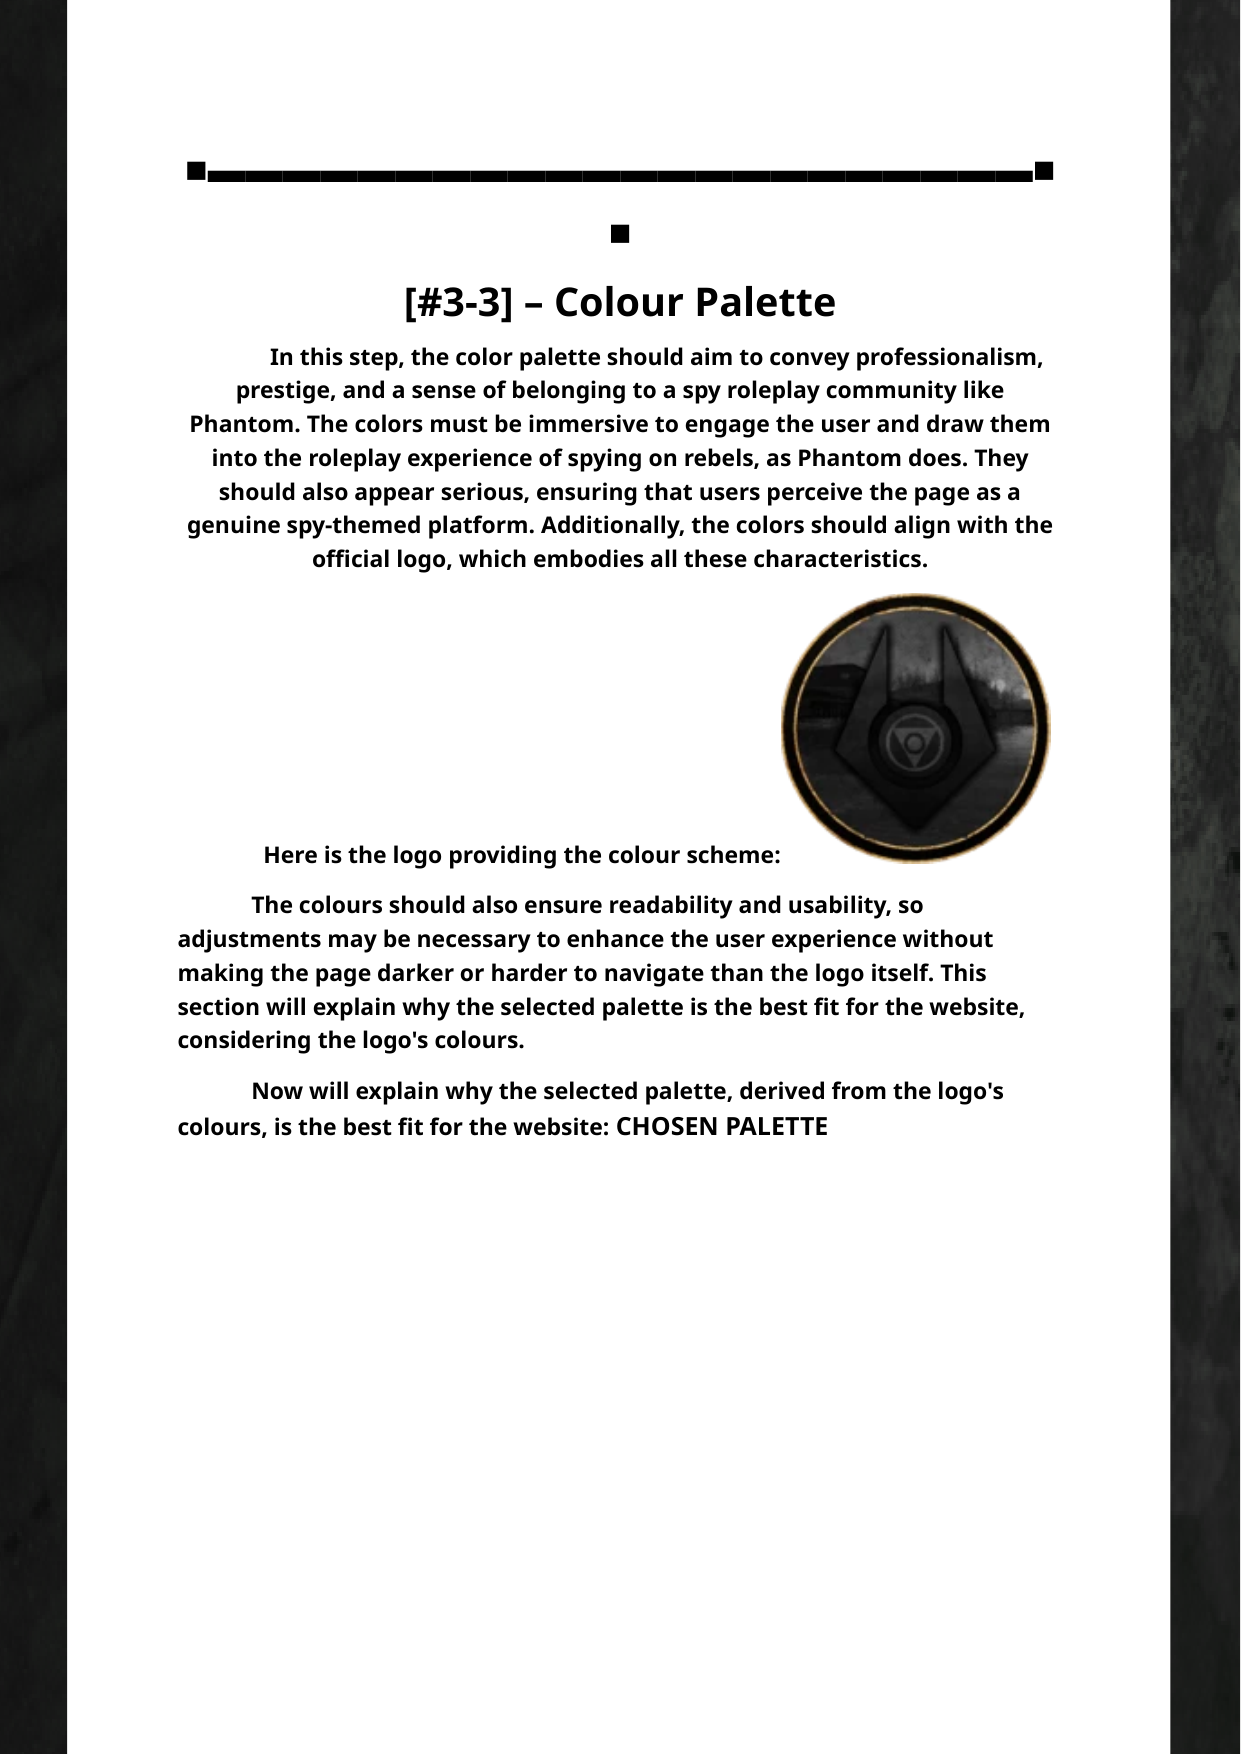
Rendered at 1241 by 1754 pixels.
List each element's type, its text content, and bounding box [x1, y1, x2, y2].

text In this step, the color palette should aim to convey professionalism, prestige, and a sense of belonging to a spy roleplay community like Phantom. The colors must be immersive to engage the user and draw them into the roleplay experience of spying on rebels, as Phantom does. They should also appear serious, ensuring that users perceive the page as a genuine spy-themed platform. Additionally, the colors should align with the official logo, which embodies all these characteristics. [177, 341, 1063, 574]
picture [781, 593, 1051, 864]
subtitle [#3-3] – Colour Palette [177, 274, 1063, 328]
text ■ [177, 211, 1063, 254]
text Now will explain why the selected palette, derived from the logo's colours, is the best fit for the website: CHOSEN PALETTE [177, 1075, 1063, 1143]
picture [1170, 0, 1241, 1754]
text ■▬▬▬▬▬▬▬▬▬▬▬▬▬▬▬▬▬▬▬▬▬▬■ [177, 148, 1063, 191]
text The colours should also ensure readability and usability, so adjustments may be necessary to enhance the user experience without making the page darker or harder to navigate than the logo itself. This section will explain why the selected palette is the best fit for the website, considering the logo's colours. [177, 889, 1063, 1056]
picture [0, 0, 68, 1754]
